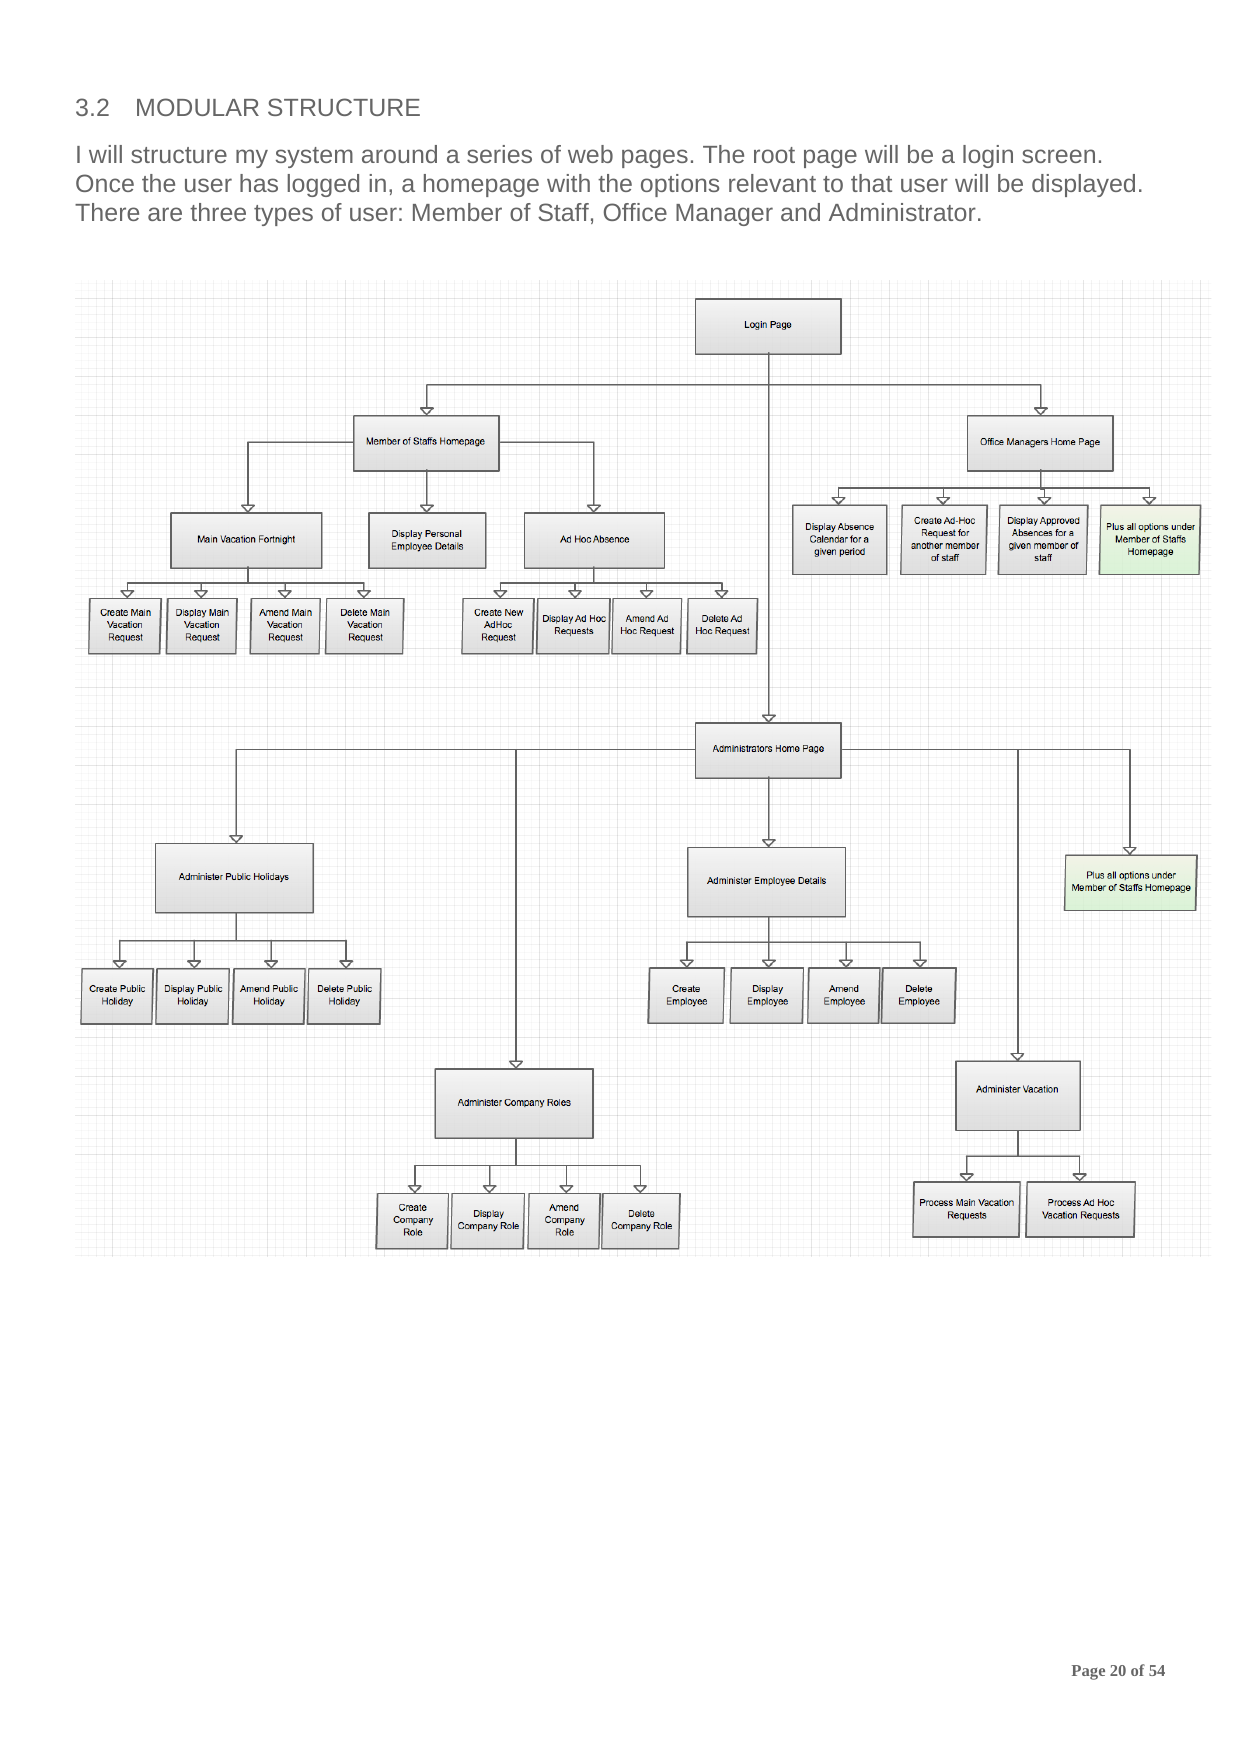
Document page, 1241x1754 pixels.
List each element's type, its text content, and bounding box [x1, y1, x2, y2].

picture [75, 280, 1212, 1257]
subtitle Modular structure [75, 93, 1165, 122]
text I will structure my system around a series of web pages. The root page will be a login screen. Once the user has logged in, a homepage with the options relevant to that user will be displayed. There are three types of user: Member of Staff, Office Manager and Administrator. [75, 141, 1165, 227]
